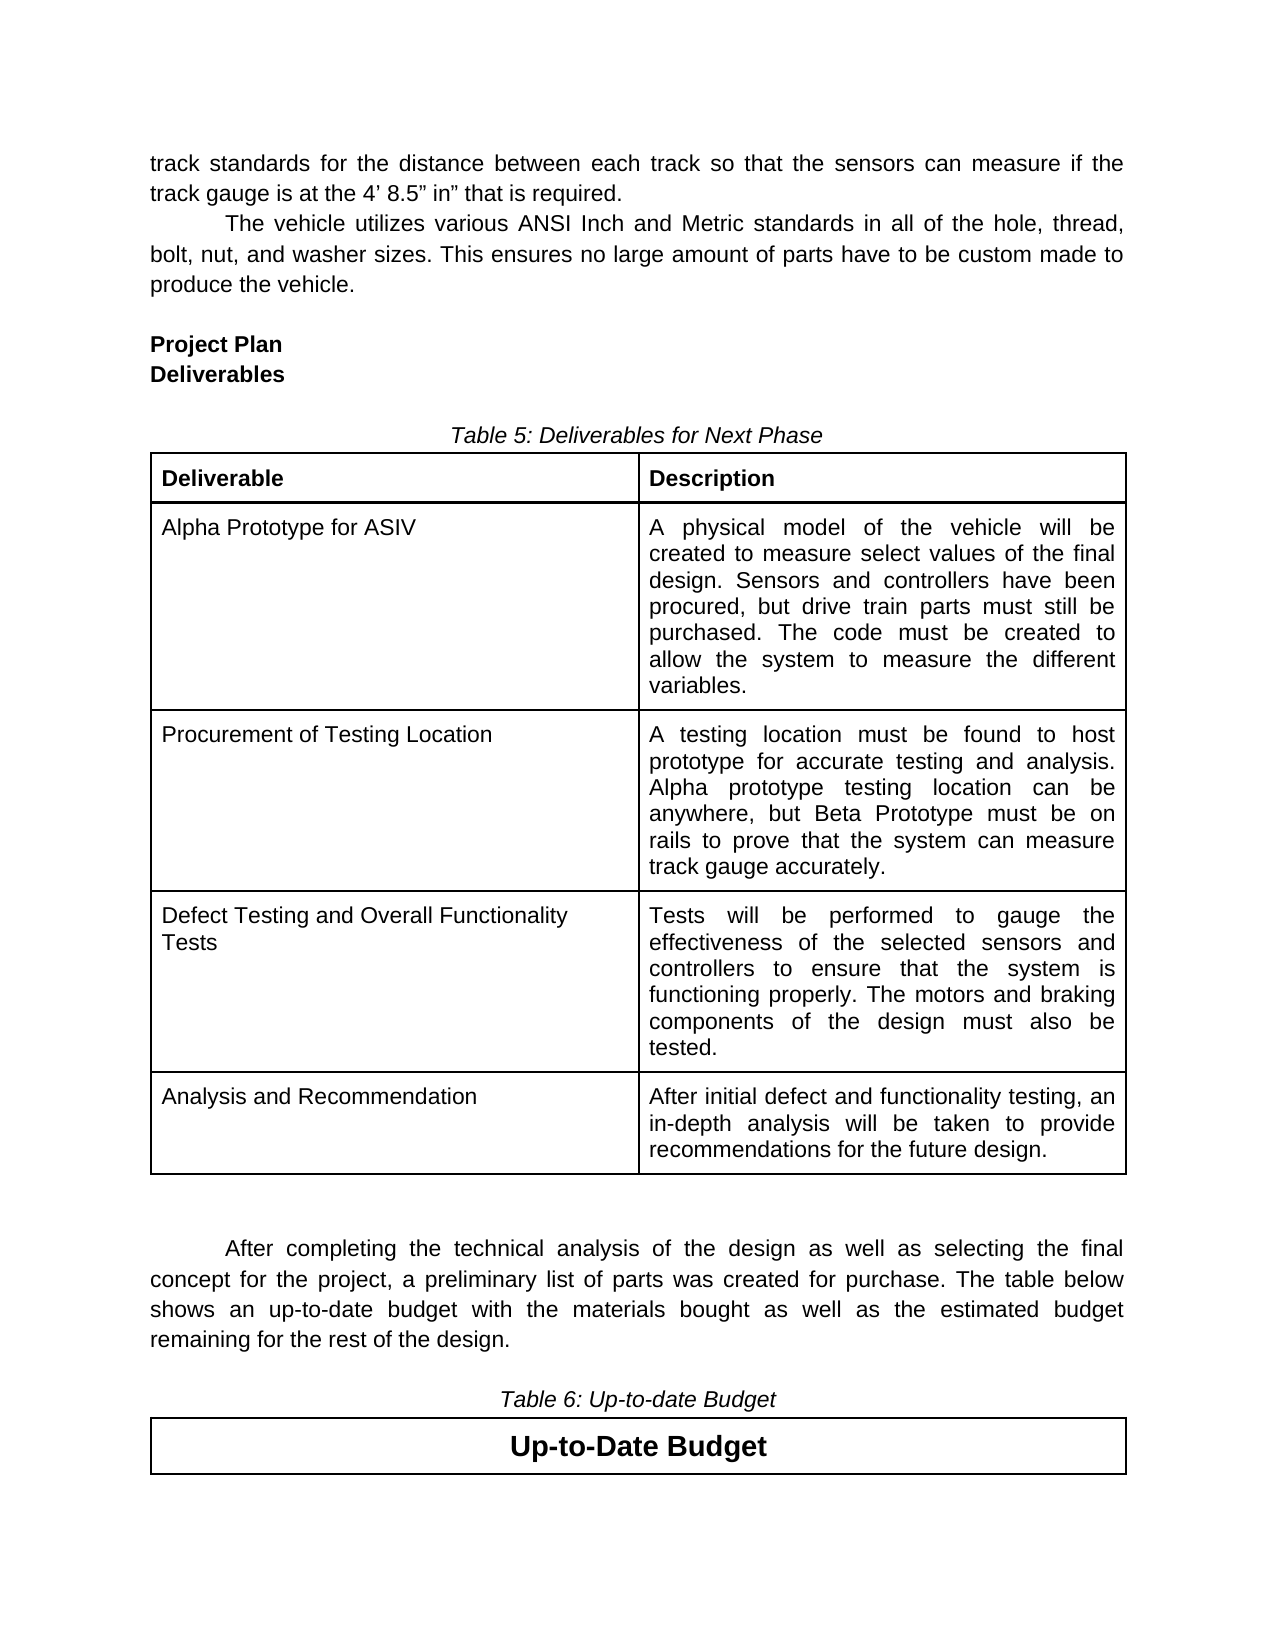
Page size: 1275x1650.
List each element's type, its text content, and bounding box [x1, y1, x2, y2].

table_header Description [640, 454, 1125, 501]
table_cell Defect Testing and Overall Functionality Tests [152, 892, 638, 1071]
table_cell A testing location must be found to host prototype for accurate testing and analysis. Alpha prototype testing location can be anywhere, but Beta Prototype must be on rails to prove that the system can measure track gauge accurately. [640, 711, 1125, 890]
text Project Plan [150, 331, 1125, 358]
table_header Deliverable [152, 454, 638, 501]
text Table 6: Up-to-date Budget [150, 1386, 1125, 1413]
table_cell A physical model of the vehicle will be created to measure select values of the final design. Sensors and controllers have been procured, but drive train parts must still be purchased. The code must be created to allow the system to measure the different variables. [640, 504, 1125, 709]
table_cell Procurement of Testing Location [152, 711, 638, 890]
table_cell After initial defect and functionality testing, an in-depth analysis will be taken to provide recommendations for the future design. [640, 1073, 1125, 1173]
text After completing the technical analysis of the design as well as selecting the final concept for the project, a preliminary list of parts was created for purchase. The table below shows an up-to-date budget with the materials bought as well as the estimated budget remaining for the rest of the design. [150, 1235, 1125, 1352]
text Deliverables [150, 361, 1125, 388]
table_cell Tests will be performed to gauge the effectiveness of the selected sensors and controllers to ensure that the system is functioning properly. The motors and braking components of the design must also be tested. [640, 892, 1125, 1071]
text Table 5: Deliverables for Next Phase [150, 422, 1125, 448]
table_header Up-to-Date Budget [152, 1419, 1125, 1473]
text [150, 150, 1125, 207]
table_cell Analysis and Recommendation [152, 1073, 638, 1173]
text The vehicle utilizes various ANSI Inch and Metric standards in all of the hole, thread, bolt, nut, and washer sizes. This ensures no large amount of parts have to be custom made to produce the vehicle. [150, 210, 1125, 297]
table_cell Alpha Prototype for ASIV [152, 504, 638, 709]
